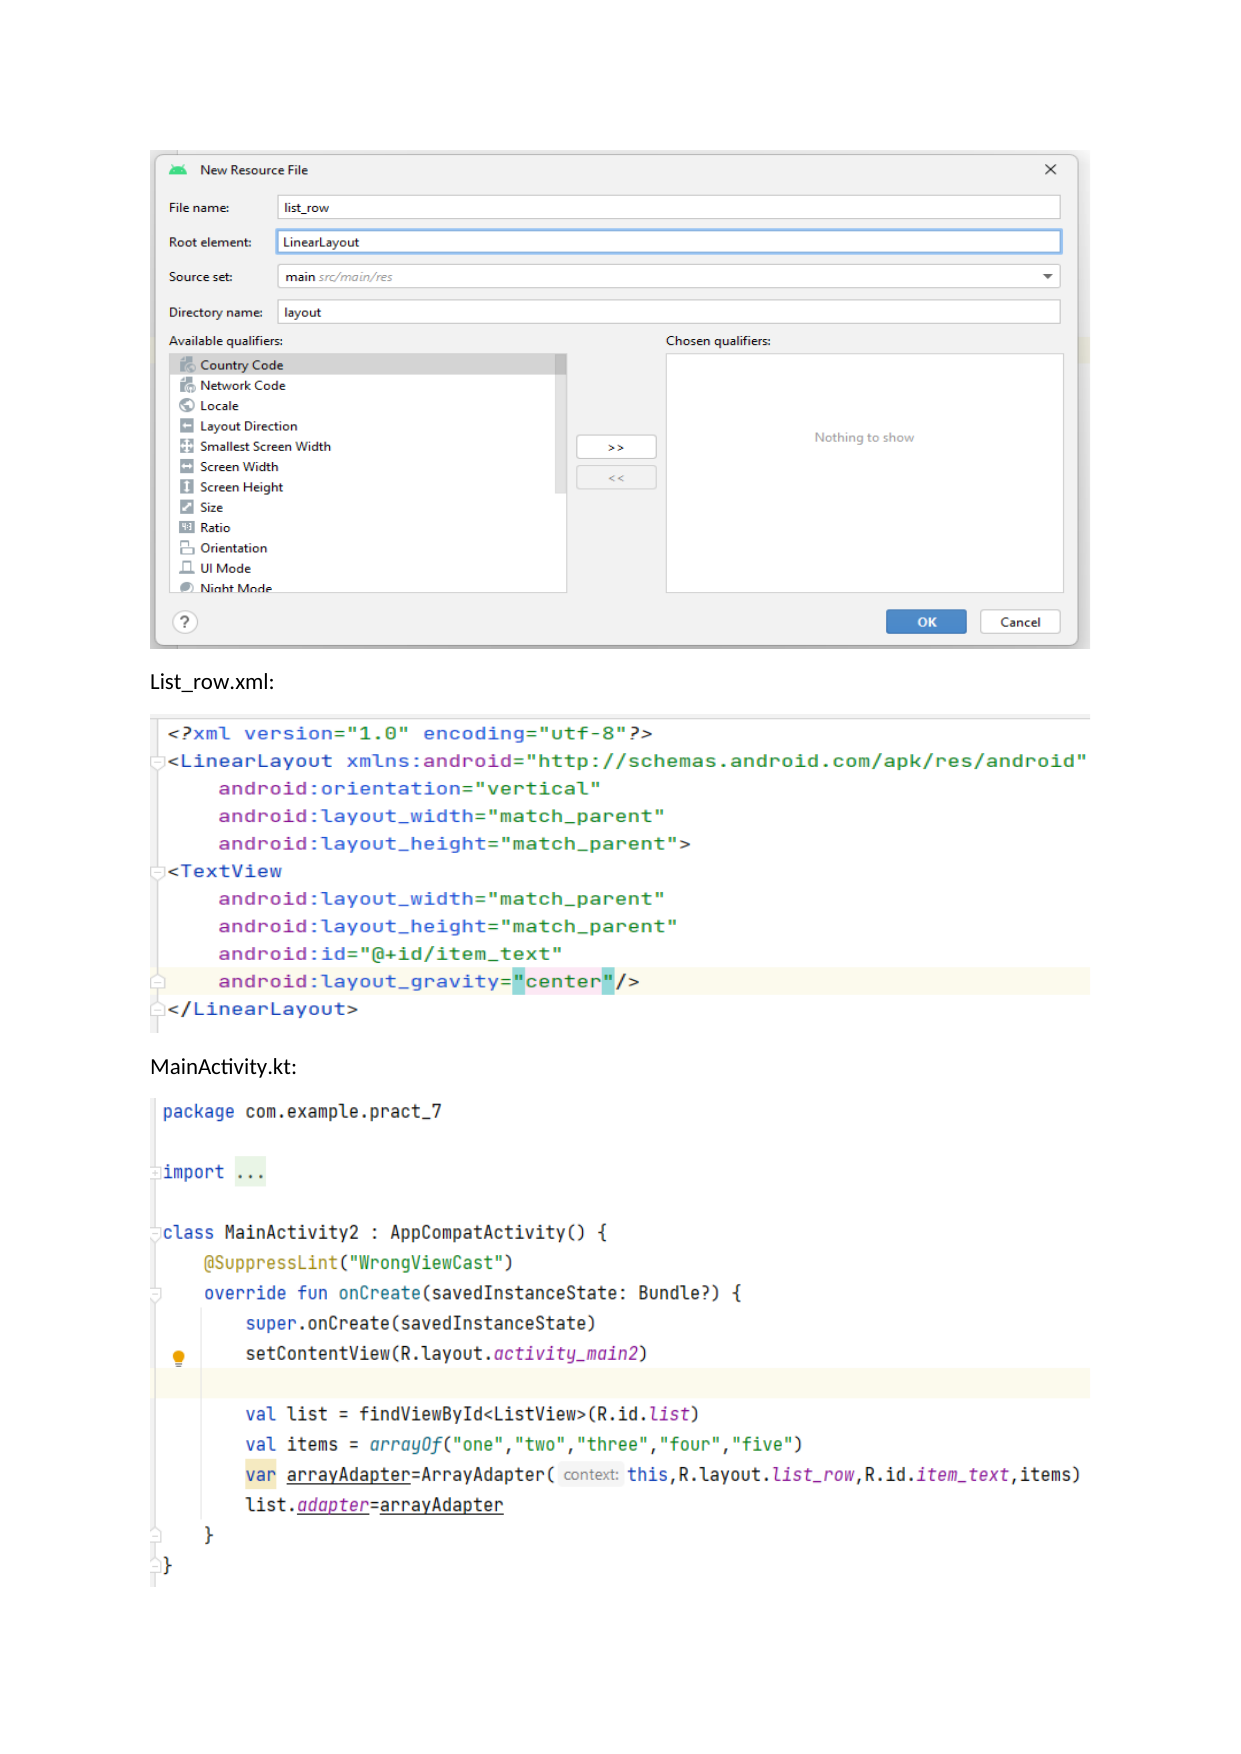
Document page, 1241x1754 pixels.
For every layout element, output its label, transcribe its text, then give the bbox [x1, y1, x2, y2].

picture [150, 714, 1091, 1033]
text MainActivity.kt: [150, 1052, 1090, 1080]
picture [150, 150, 1091, 649]
picture [150, 1098, 1091, 1587]
text List_row.xml: [150, 667, 1090, 695]
